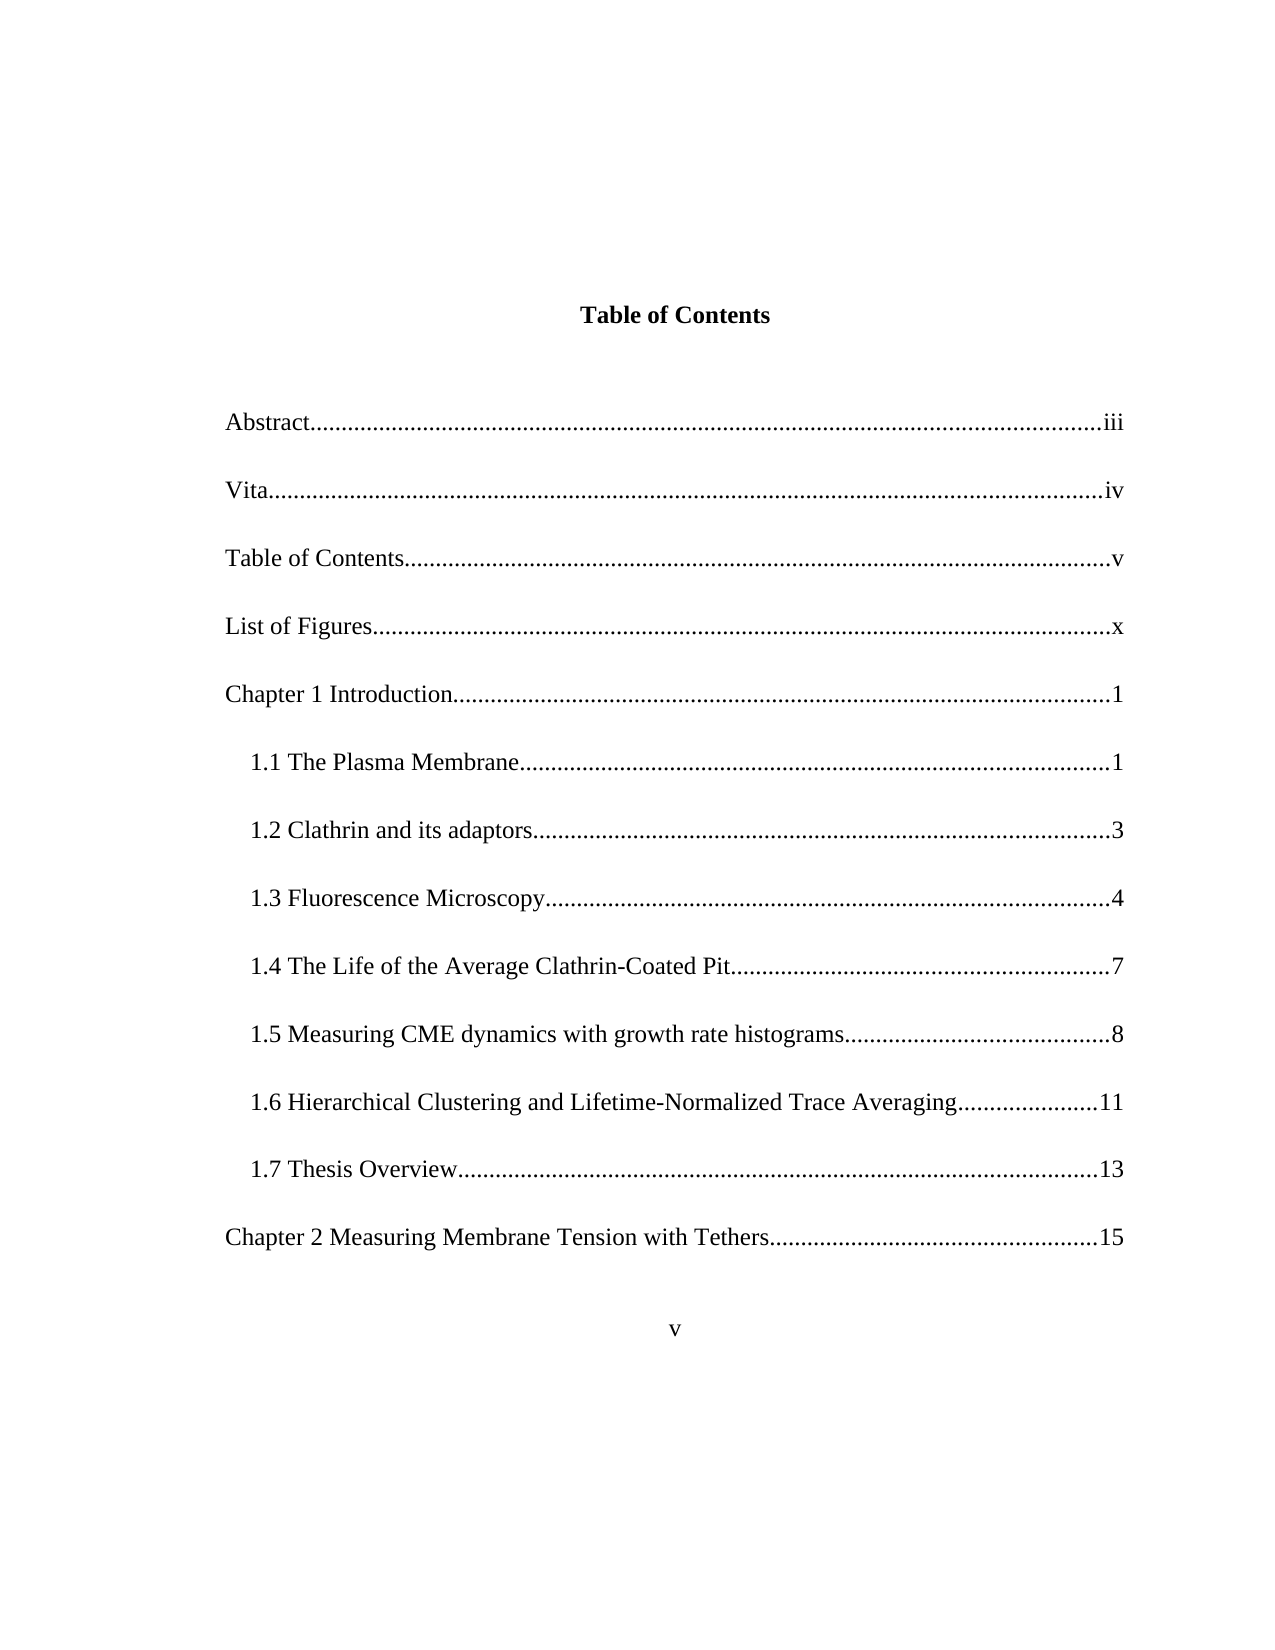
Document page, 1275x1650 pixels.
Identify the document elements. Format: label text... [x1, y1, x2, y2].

subtitle Table of Contents [225, 300, 1125, 329]
